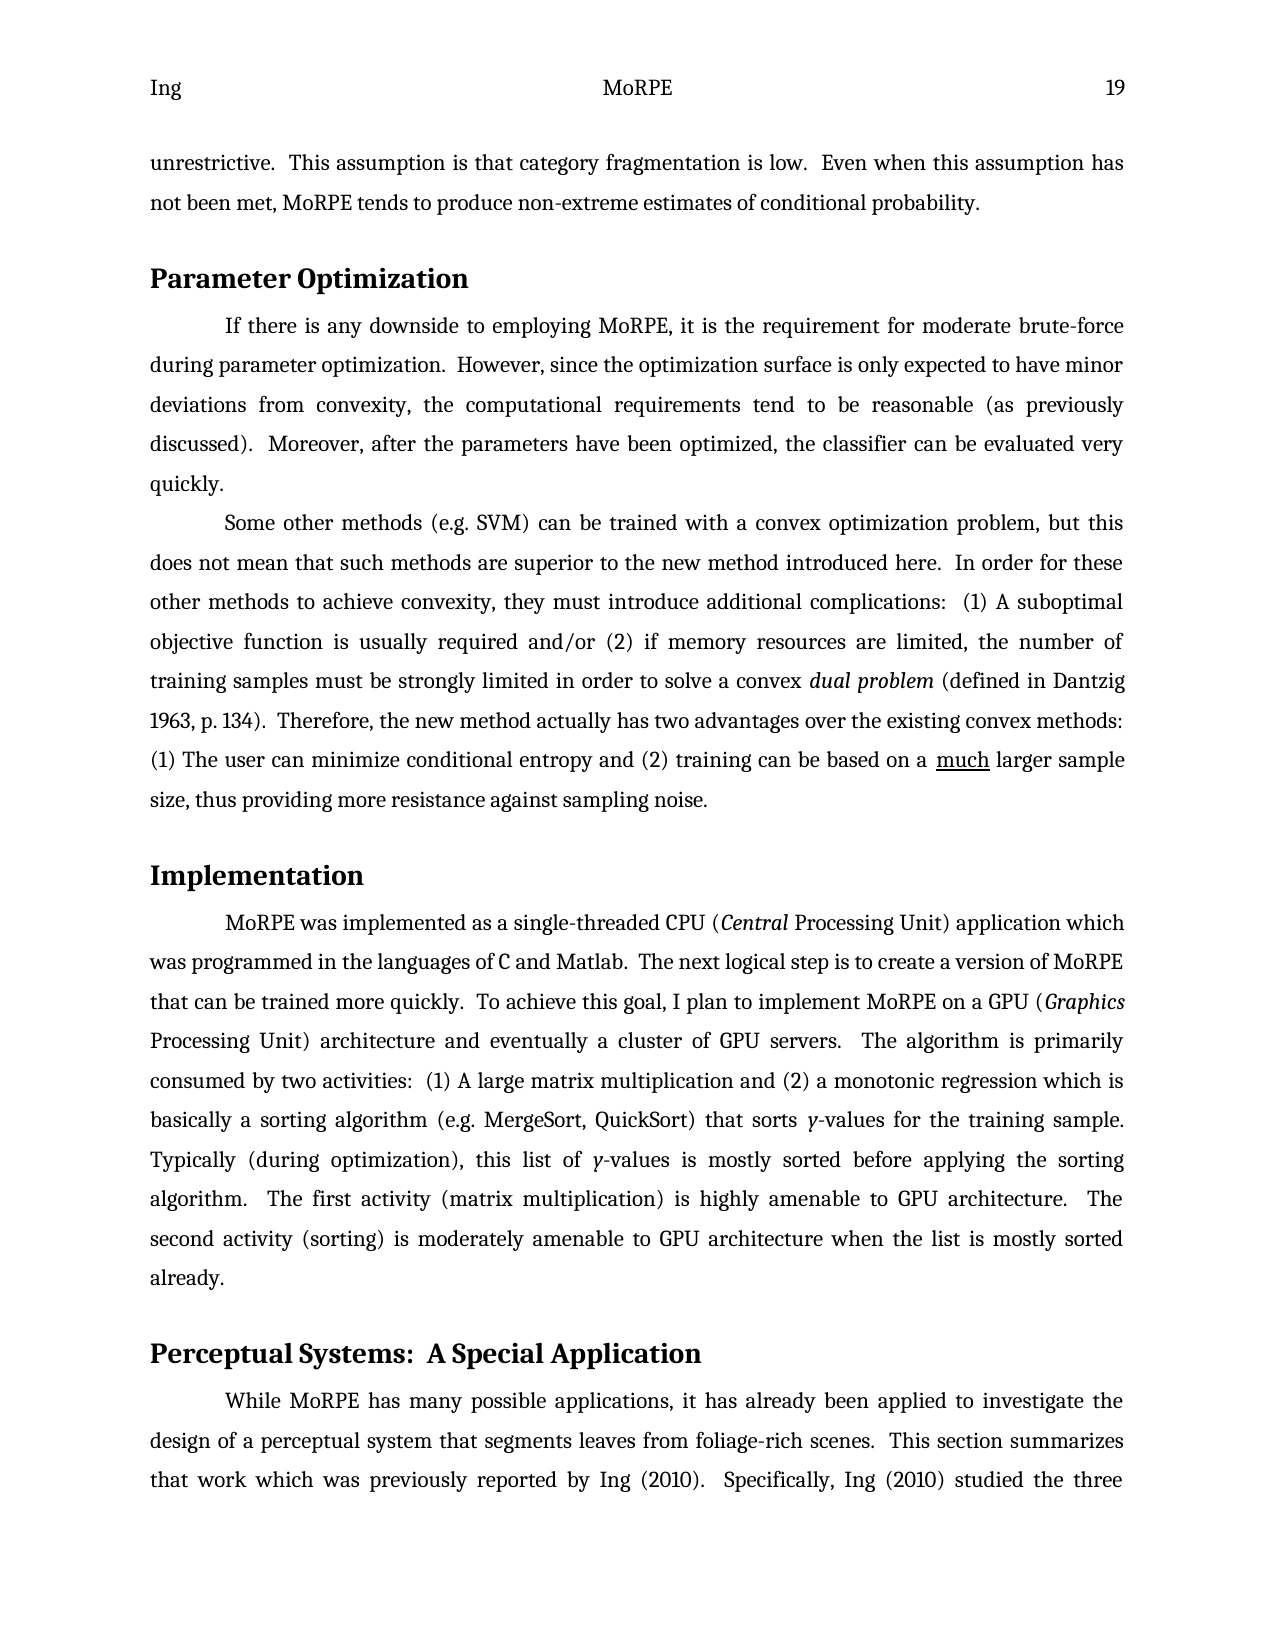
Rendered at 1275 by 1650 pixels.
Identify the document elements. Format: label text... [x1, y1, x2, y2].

text If there is any downside to employing MoRPE, it is the requirement for moderate brute-force during parameter optimization. However, since the optimization surface is only expected to have minor deviations from convexity, the computational requirements tend to be reasonable (as previously discussed). Moreover, after the parameters have been optimized, the classifier can be evaluated very quickly. [150, 313, 1125, 497]
text Some other methods (e.g. SVM) can be trained with a convex optimization problem, but this does not mean that such methods are superior to the new method introduced here. In order for these other methods to achieve convexity, they must introduce additional complications: (1) A suboptimal objective function is usually required and/or (2) if memory resources are limited, the number of training samples must be strongly limited in order to solve a convex dual problem (defined in Dantzig 1963, p. 134). Therefore, the new method actually has two advantages over the existing convex methods: (1) The user can minimize conditional entropy and (2) training can be based on a much larger sample size, thus providing more resistance against sampling noise. [150, 510, 1125, 813]
subtitle Implementation [150, 859, 1125, 893]
subtitle Perceptual Systems: A Special Application [150, 1338, 1125, 1371]
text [150, 1388, 1125, 1493]
subtitle Parameter Optimization [150, 262, 1125, 296]
text MoRPE was implemented as a single-threaded CPU (Central Processing Unit) application which was programmed in the languages of C and Matlab. The next logical step is to create a version of MoRPE that can be trained more quickly. To achieve this goal, I plan to implement MoRPE on a GPU (Graphics Processing Unit) architecture and eventually a cluster of GPU servers. The algorithm is primarily consumed by two activities: (1) A large matrix multiplication and (2) a monotonic regression which is basically a sorting algorithm (e.g. MergeSort, QuickSort) that sorts y-values for the training sample. Typically (during optimization), this list of y-values is mostly sorted before applying the sorting algorithm. The first activity (matrix multiplication) is highly amenable to GPU architecture. The second activity (sorting) is moderately amenable to GPU architecture when the list is mostly sorted already. [150, 909, 1125, 1291]
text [150, 150, 1125, 216]
